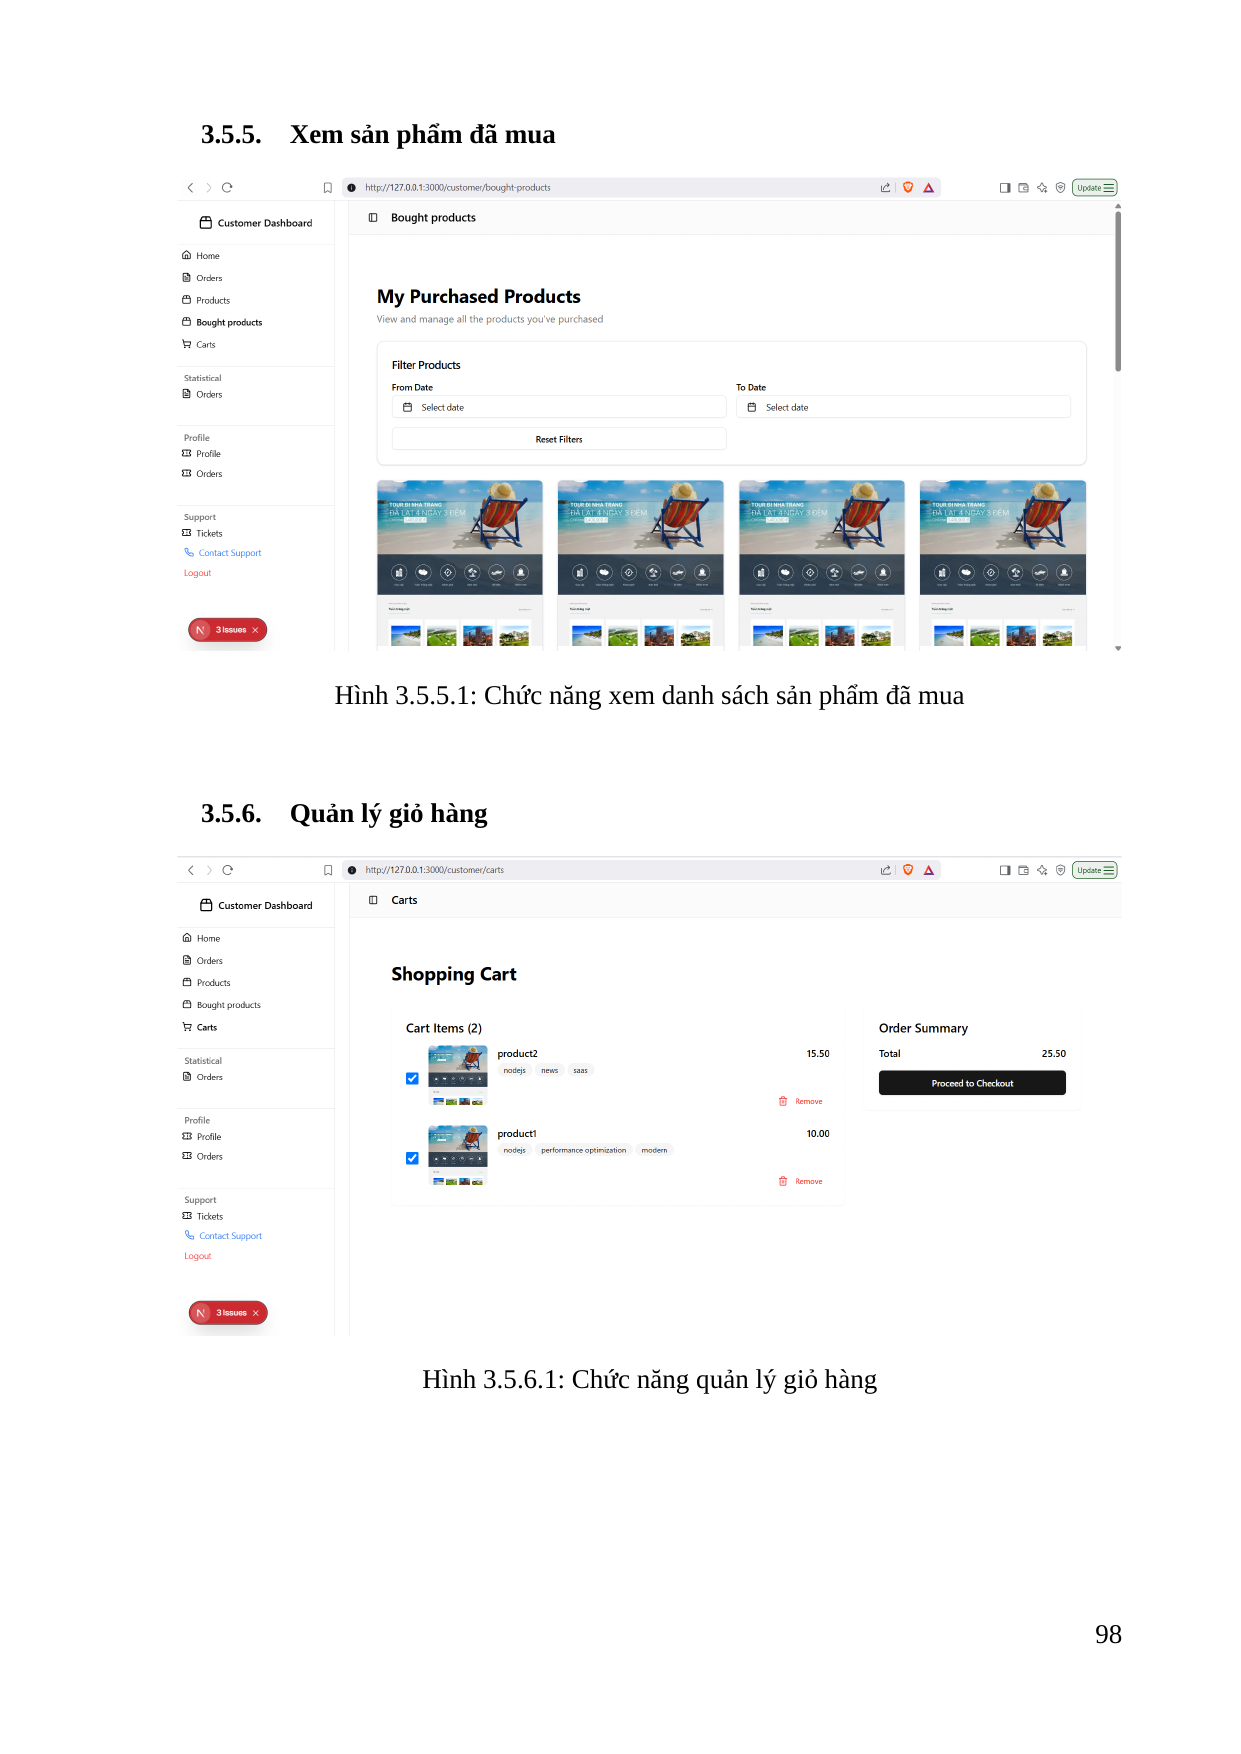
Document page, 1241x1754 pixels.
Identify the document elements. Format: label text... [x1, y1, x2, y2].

subtitle Quản lý giỏ hàng [201, 797, 1122, 828]
picture [177, 856, 1122, 1336]
picture [177, 177, 1122, 651]
text Hình 3.5.6.1: Chức năng quản lý giỏ hàng [177, 1363, 1122, 1394]
text Hình 3.5.5.1: Chức năng xem danh sách sản phẩm đã mua [177, 679, 1122, 710]
subtitle Xem sản phẩm đã mua [201, 118, 1122, 149]
